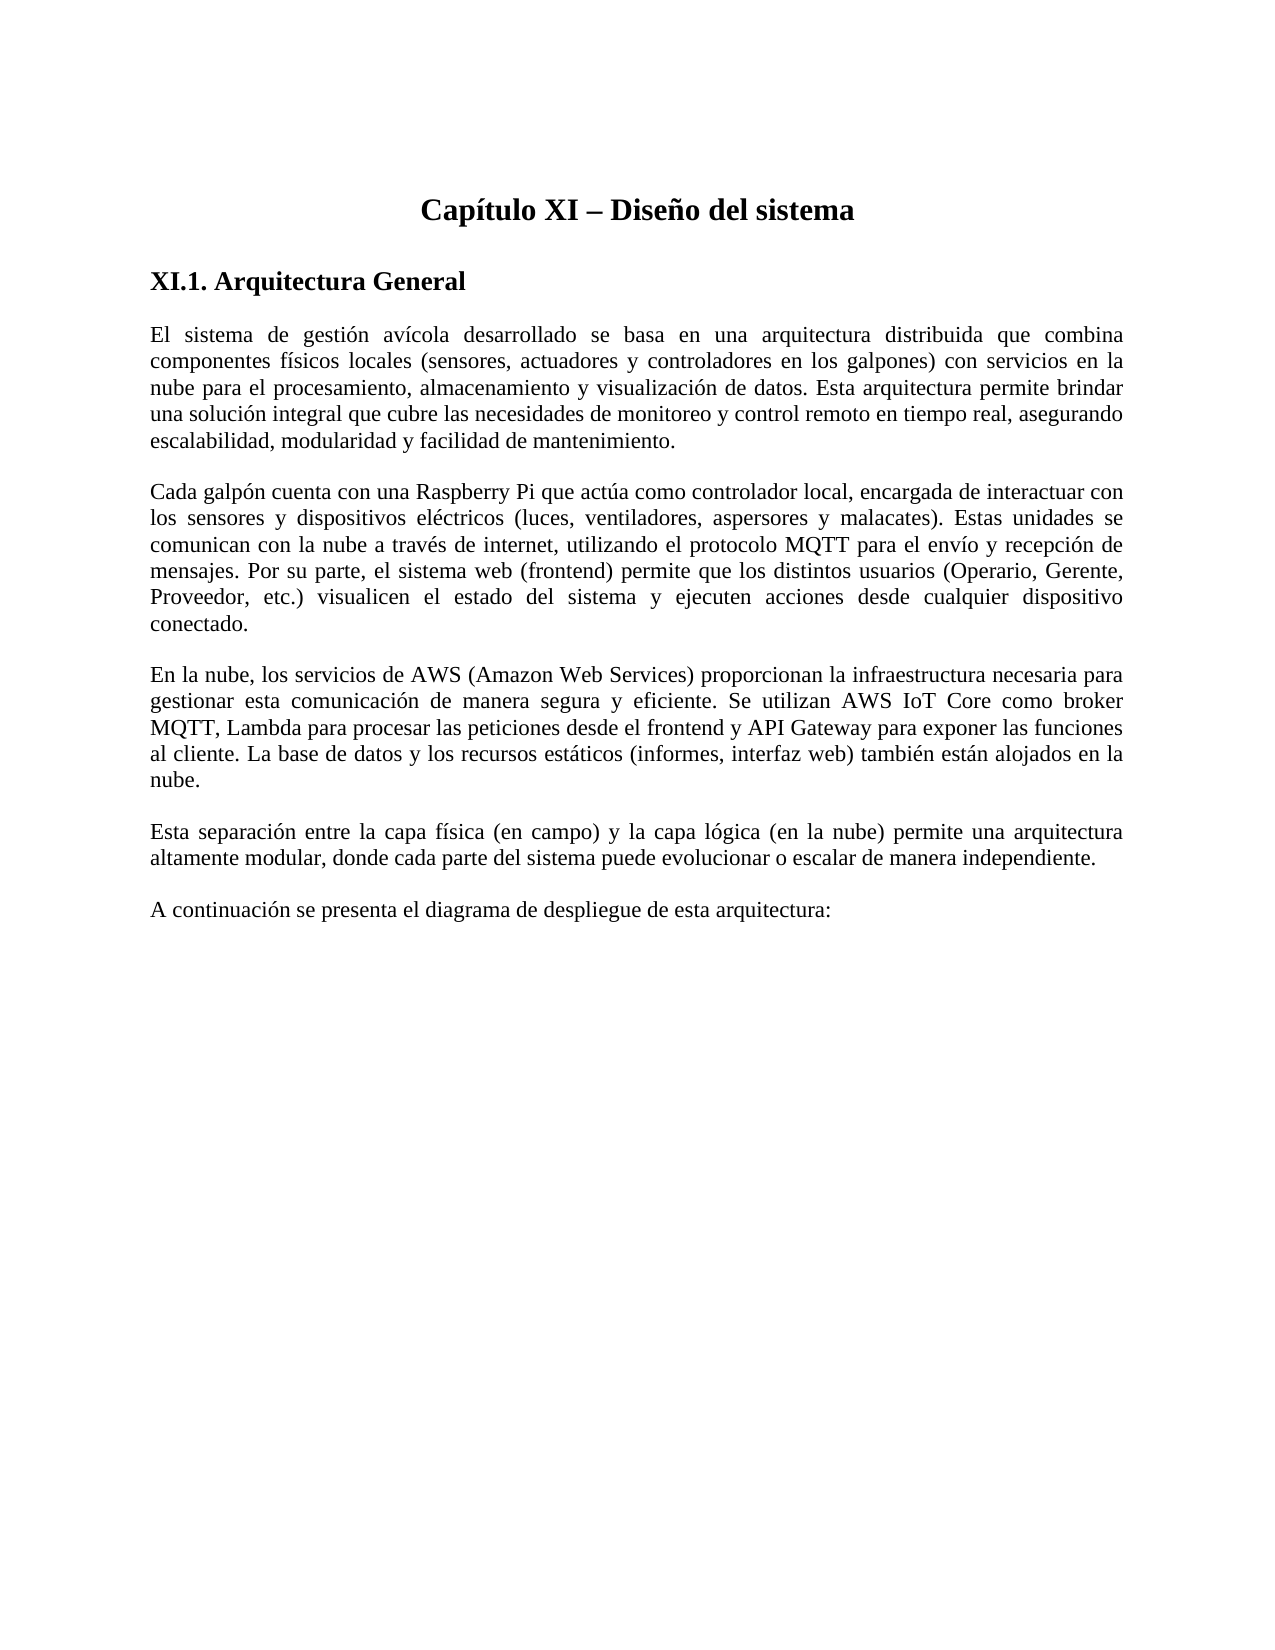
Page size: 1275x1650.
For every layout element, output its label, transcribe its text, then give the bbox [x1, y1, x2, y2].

text Cada galpón cuenta con una Raspberry Pi que actúa como controlador local, encargada de interactuar con los sensores y dispositivos eléctricos (luces, ventiladores, aspersores y malacates). Estas unidades se comunican con la nube a través de internet, utilizando el protocolo MQTT para el envío y recepción de mensajes. Por su parte, el sistema web (frontend) permite que los distintos usuarios (Operario, Gerente, Proveedor, etc.) visualicen el estado del sistema y ejecuten acciones desde cualquier dispositivo conectado. [150, 478, 1125, 636]
text En la nube, los servicios de AWS (Amazon Web Services) proporcionan la infraestructura necesaria para gestionar esta comunicación de manera segura y eficiente. Se utilizan AWS IoT Core como broker MQTT, Lambda para procesar las peticiones desde el frontend y API Gateway para exponer las funciones al cliente. La base de datos y los recursos estáticos (informes, interfaz web) también están alojados en la nube. [150, 661, 1125, 793]
subtitle Capítulo XI – Diseño del sistema [150, 192, 1125, 228]
text Esta separación entre la capa física (en campo) y la capa lógica (en la nube) permite una arquitectura altamente modular, donde cada parte del sistema puede evolucionar o escalar de manera independiente. [150, 818, 1125, 871]
subtitle XI.1. Arquitectura General [150, 265, 1125, 296]
text El sistema de gestión avícola desarrollado se basa en una arquitectura distribuida que combina componentes físicos locales (sensores, actuadores y controladores en los galpones) con servicios en la nube para el procesamiento, almacenamiento y visualización de datos. Esta arquitectura permite brindar una solución integral que cubre las necesidades de monitoreo y control remoto en tiempo real, asegurando escalabilidad, modularidad y facilidad de mantenimiento. [150, 321, 1125, 453]
text A continuación se presenta el diagrama de despliegue de esta arquitectura: [150, 896, 1125, 922]
